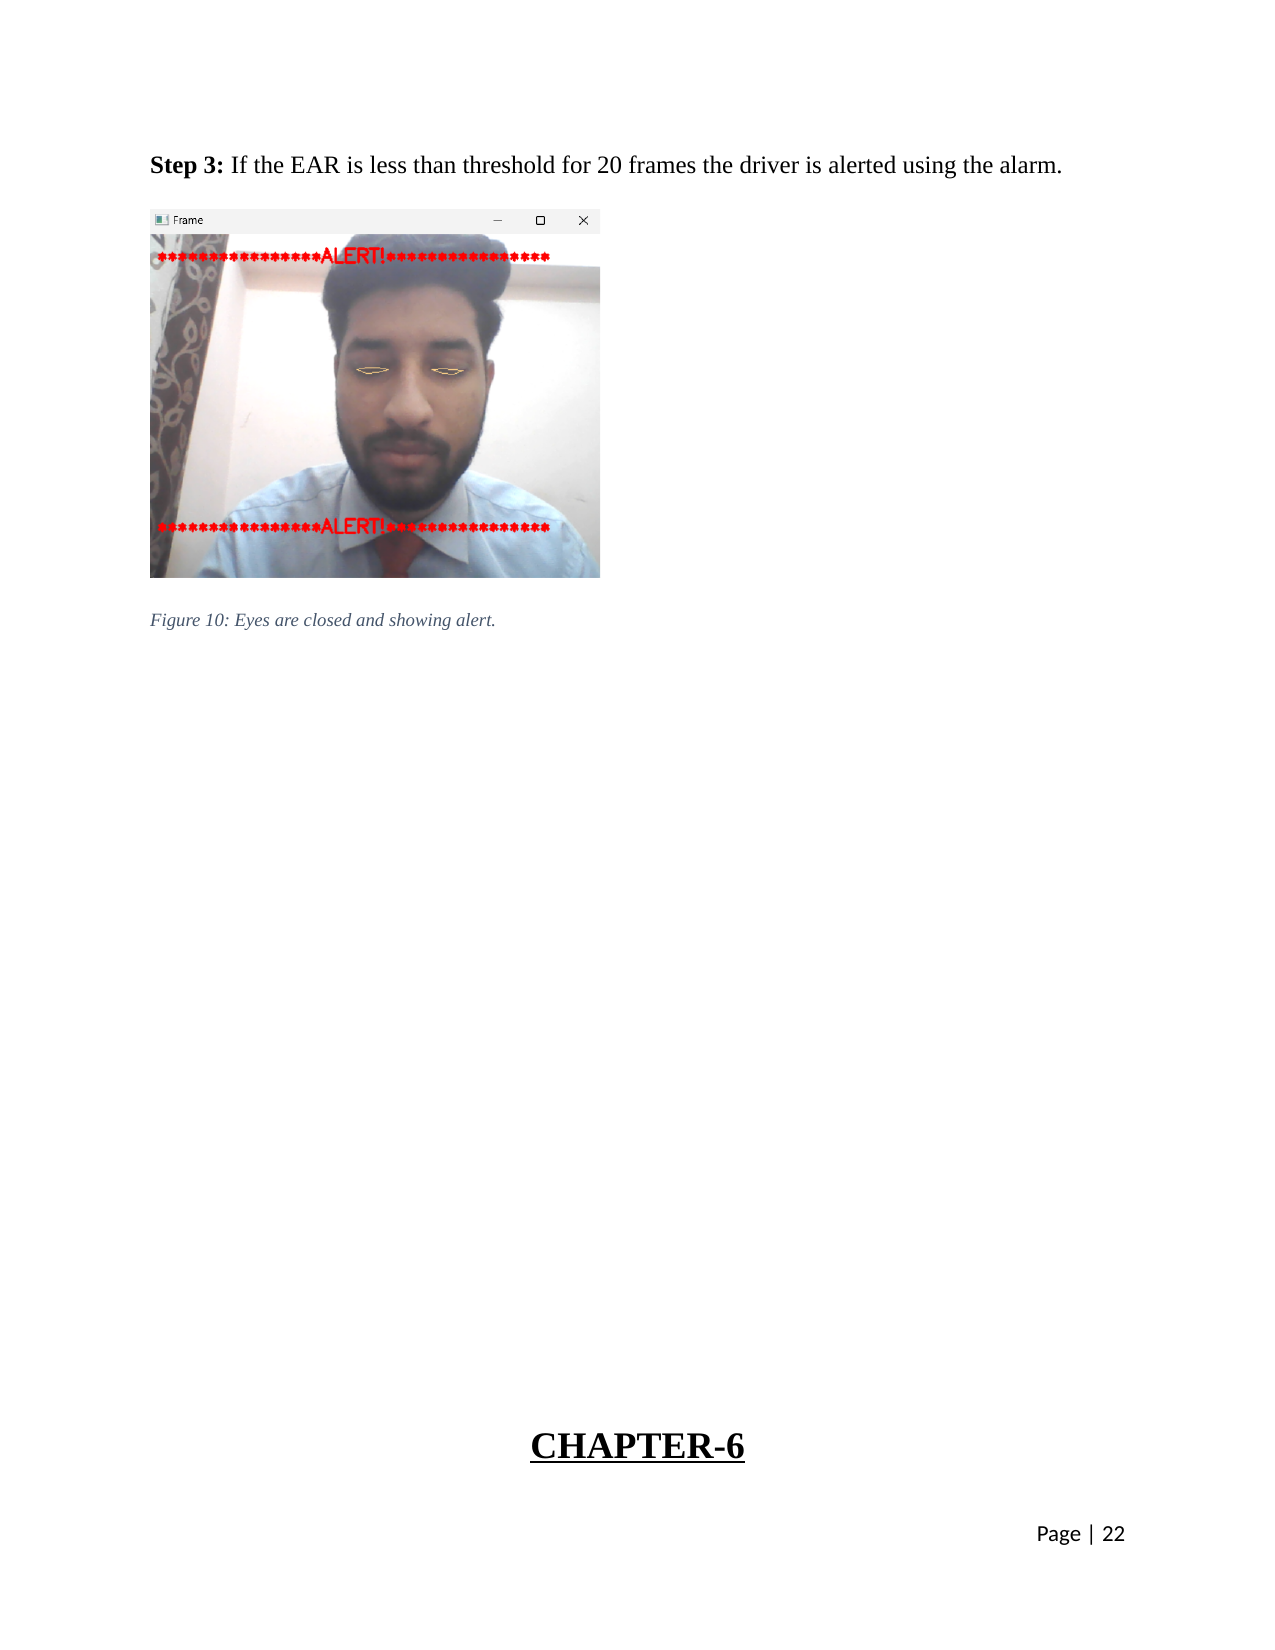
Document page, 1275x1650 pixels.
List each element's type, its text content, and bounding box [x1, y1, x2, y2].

text Step 3: If the EAR is less than threshold for 20 frames the driver is alerted using the alarm. [150, 150, 1125, 179]
picture [150, 209, 600, 578]
text Figure 10: Eyes are closed and showing alert. [150, 608, 1125, 630]
text CHAPTER-6 [150, 1424, 1125, 1467]
